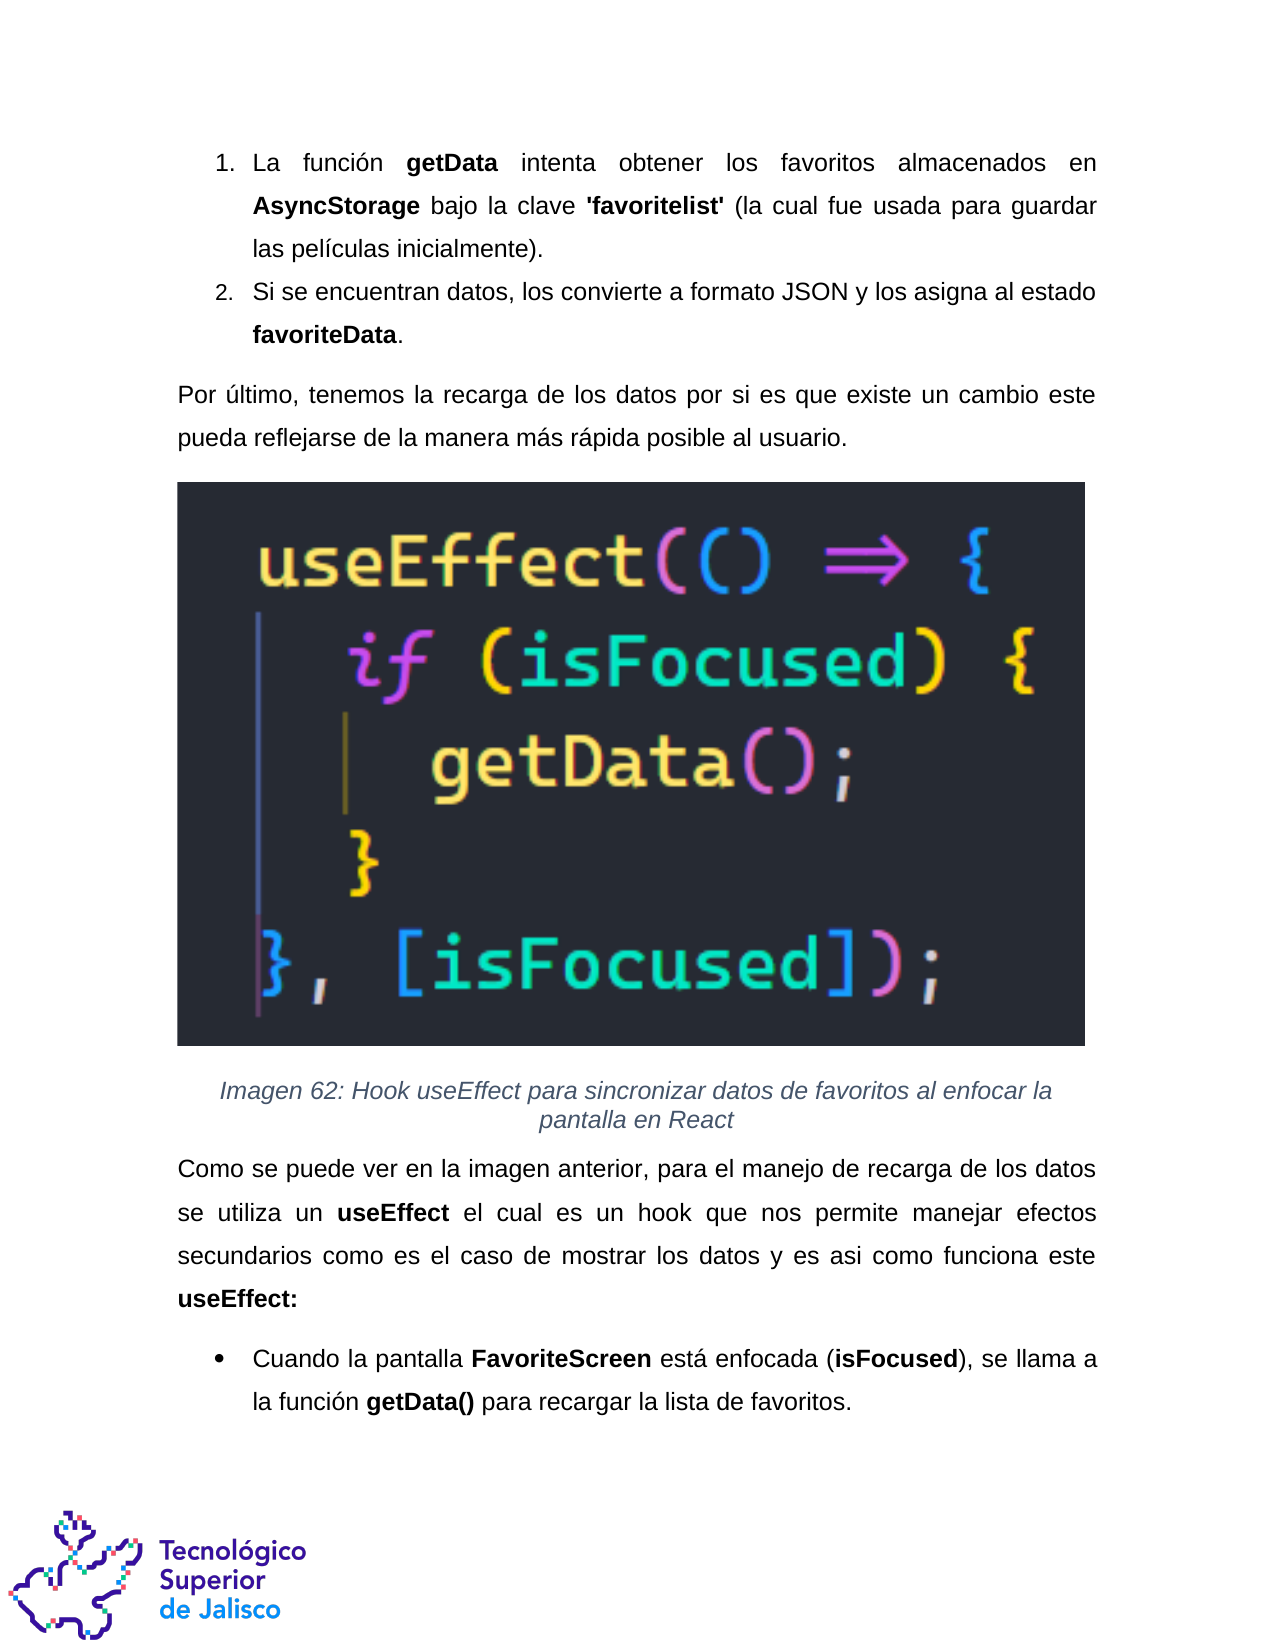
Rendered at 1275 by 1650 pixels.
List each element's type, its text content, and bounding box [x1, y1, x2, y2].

list Cuando la pantalla FavoriteScreen está enfocada (isFocused), se llama a la función getData() para recargar la lista de favoritos. [215, 1343, 1098, 1416]
picture [1, 1503, 313, 1647]
text Imagen 62: Hook useEffect para sincronizar datos de favoritos al enfocar la pantalla en React [177, 1076, 1098, 1133]
list Si se encuentran datos, los convierte a formato JSON y los asigna al estado favoriteData. [215, 277, 1098, 349]
list La función getData intenta obtener los favoritos almacenados en AsyncStorage bajo la clave 'favoritelist' (la cual fue usada para guardar las películas inicialmente). [215, 148, 1098, 263]
picture [177, 482, 1085, 1046]
text Por último, tenemos la recarga de los datos por si es que existe un cambio este pueda reflejarse de la manera más rápida posible al usuario. [177, 380, 1098, 452]
text Como se puede ver en la imagen anterior, para el manejo de recarga de los datos se utiliza un useEffect el cual es un hook que nos permite manejar efectos secundarios como es el caso de mostrar los datos y es asi como funciona este useEffect: [177, 1154, 1098, 1312]
